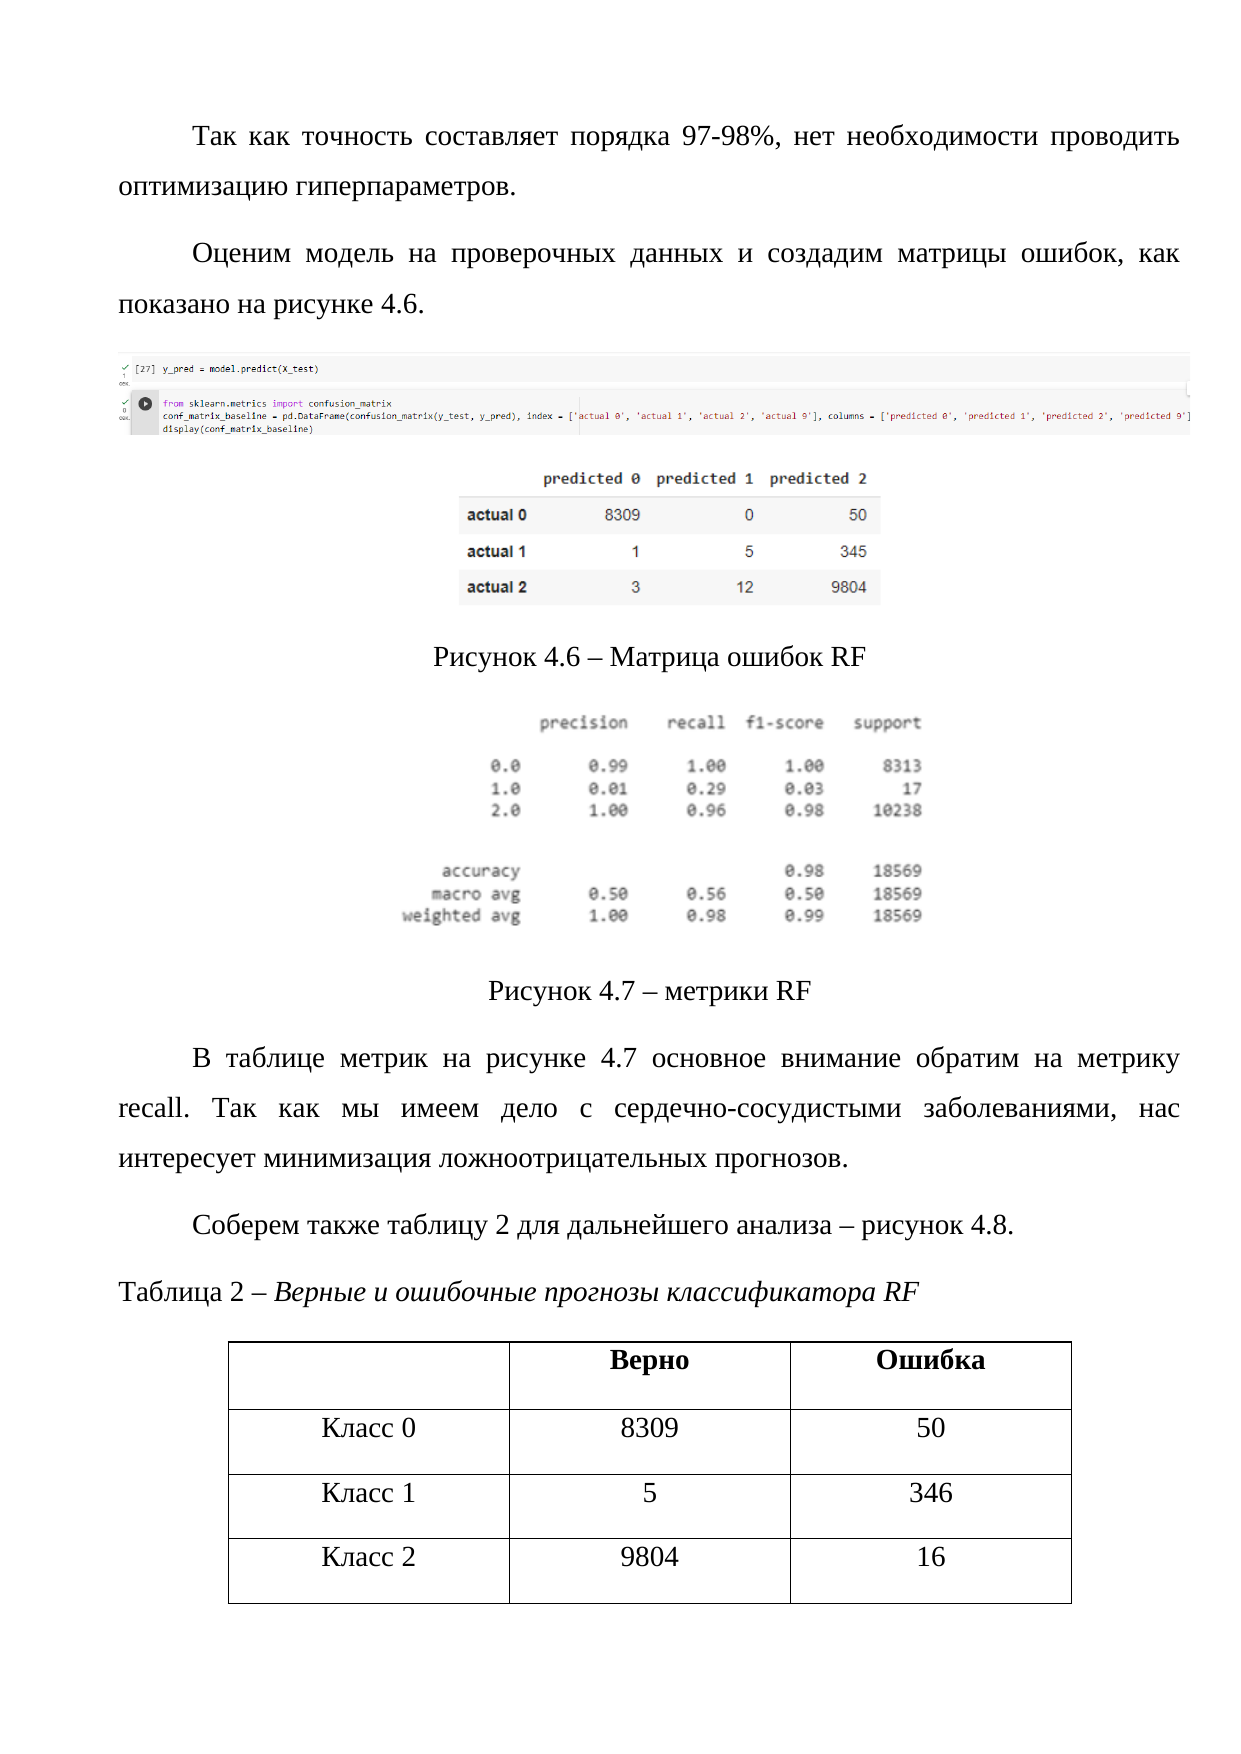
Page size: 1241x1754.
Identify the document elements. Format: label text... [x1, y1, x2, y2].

text В таблице метрик на рисунке 4.7 основное внимание обратим на метрику recall. Так как мы имеем дело с сердечно-сосудистыми заболеваниями, нас интересует минимизация ложноотрицательных прогнозов. [118, 1040, 1181, 1174]
text Рисунок 4.7 – метрики RF [118, 973, 1181, 1006]
table_cell 8309 [510, 1410, 790, 1474]
table_header [229, 1343, 509, 1409]
text Таблица 2 – Верные и ошибочные прогнозы классификатора RF [118, 1274, 1181, 1308]
picture [358, 706, 942, 943]
text Так как точность составляет порядка 97-98%, нет необходимости проводить оптимизацию гиперпараметров. [118, 118, 1181, 202]
table_cell 346 [791, 1475, 1071, 1538]
table_cell Класс 0 [229, 1410, 509, 1474]
table_cell Класс 2 [229, 1539, 509, 1602]
text Рисунок 4.6 – Матрица ошибок RF [118, 639, 1181, 673]
text Соберем также таблицу 2 для дальнейшего анализа – рисунок 4.8. [118, 1207, 1181, 1241]
table_cell 50 [791, 1410, 1071, 1474]
table_cell 5 [510, 1475, 790, 1538]
table_cell Класс 1 [229, 1475, 509, 1538]
table_header Верно [510, 1343, 790, 1409]
table_cell 9804 [510, 1539, 790, 1602]
table_cell 16 [791, 1539, 1071, 1602]
picture [418, 465, 881, 609]
table_header Ошибка [791, 1343, 1071, 1409]
picture [118, 352, 1191, 435]
text Оценим модель на проверочных данных и создадим матрицы ошибок, как показано на рисунке 4.6. [118, 235, 1181, 319]
